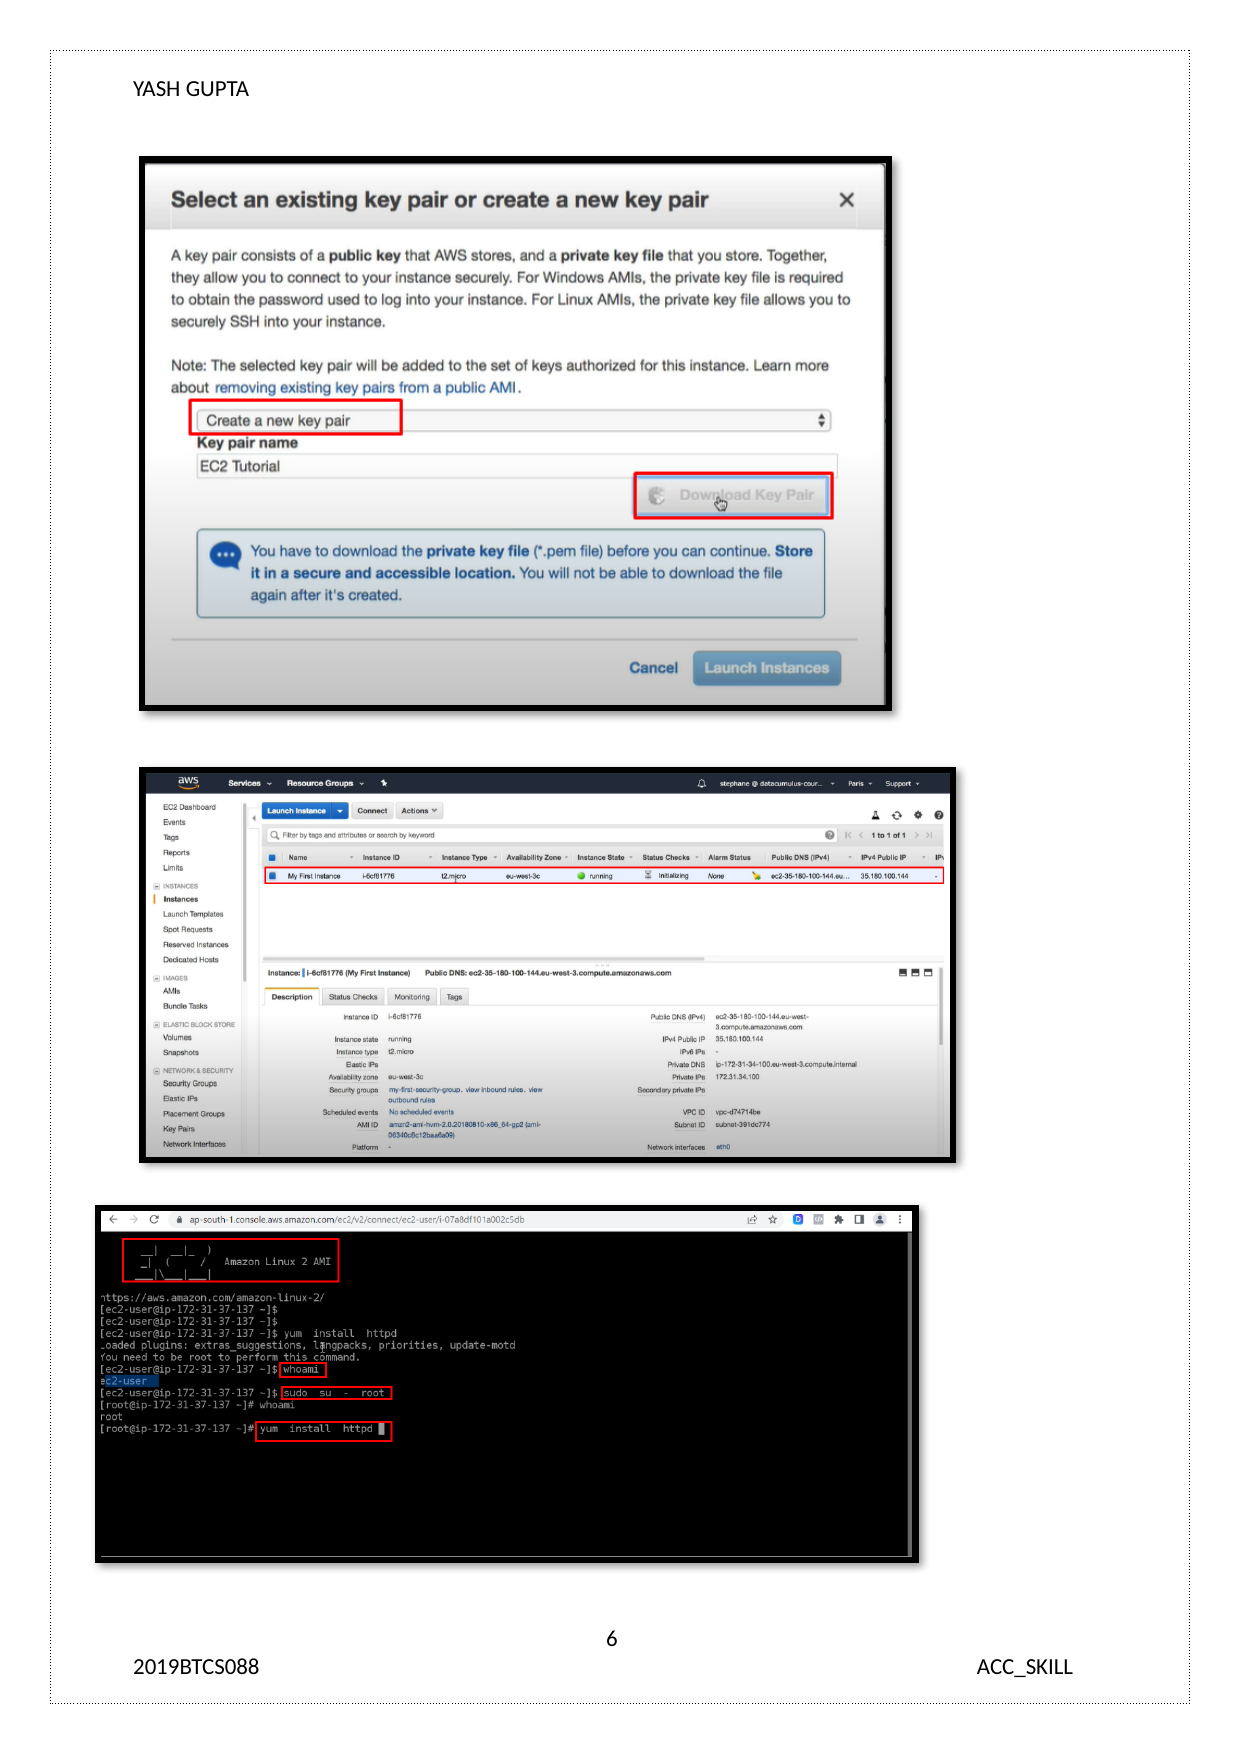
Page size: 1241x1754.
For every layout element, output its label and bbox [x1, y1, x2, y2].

picture [101, 1211, 912, 1557]
picture [145, 773, 950, 1157]
picture [145, 163, 886, 705]
